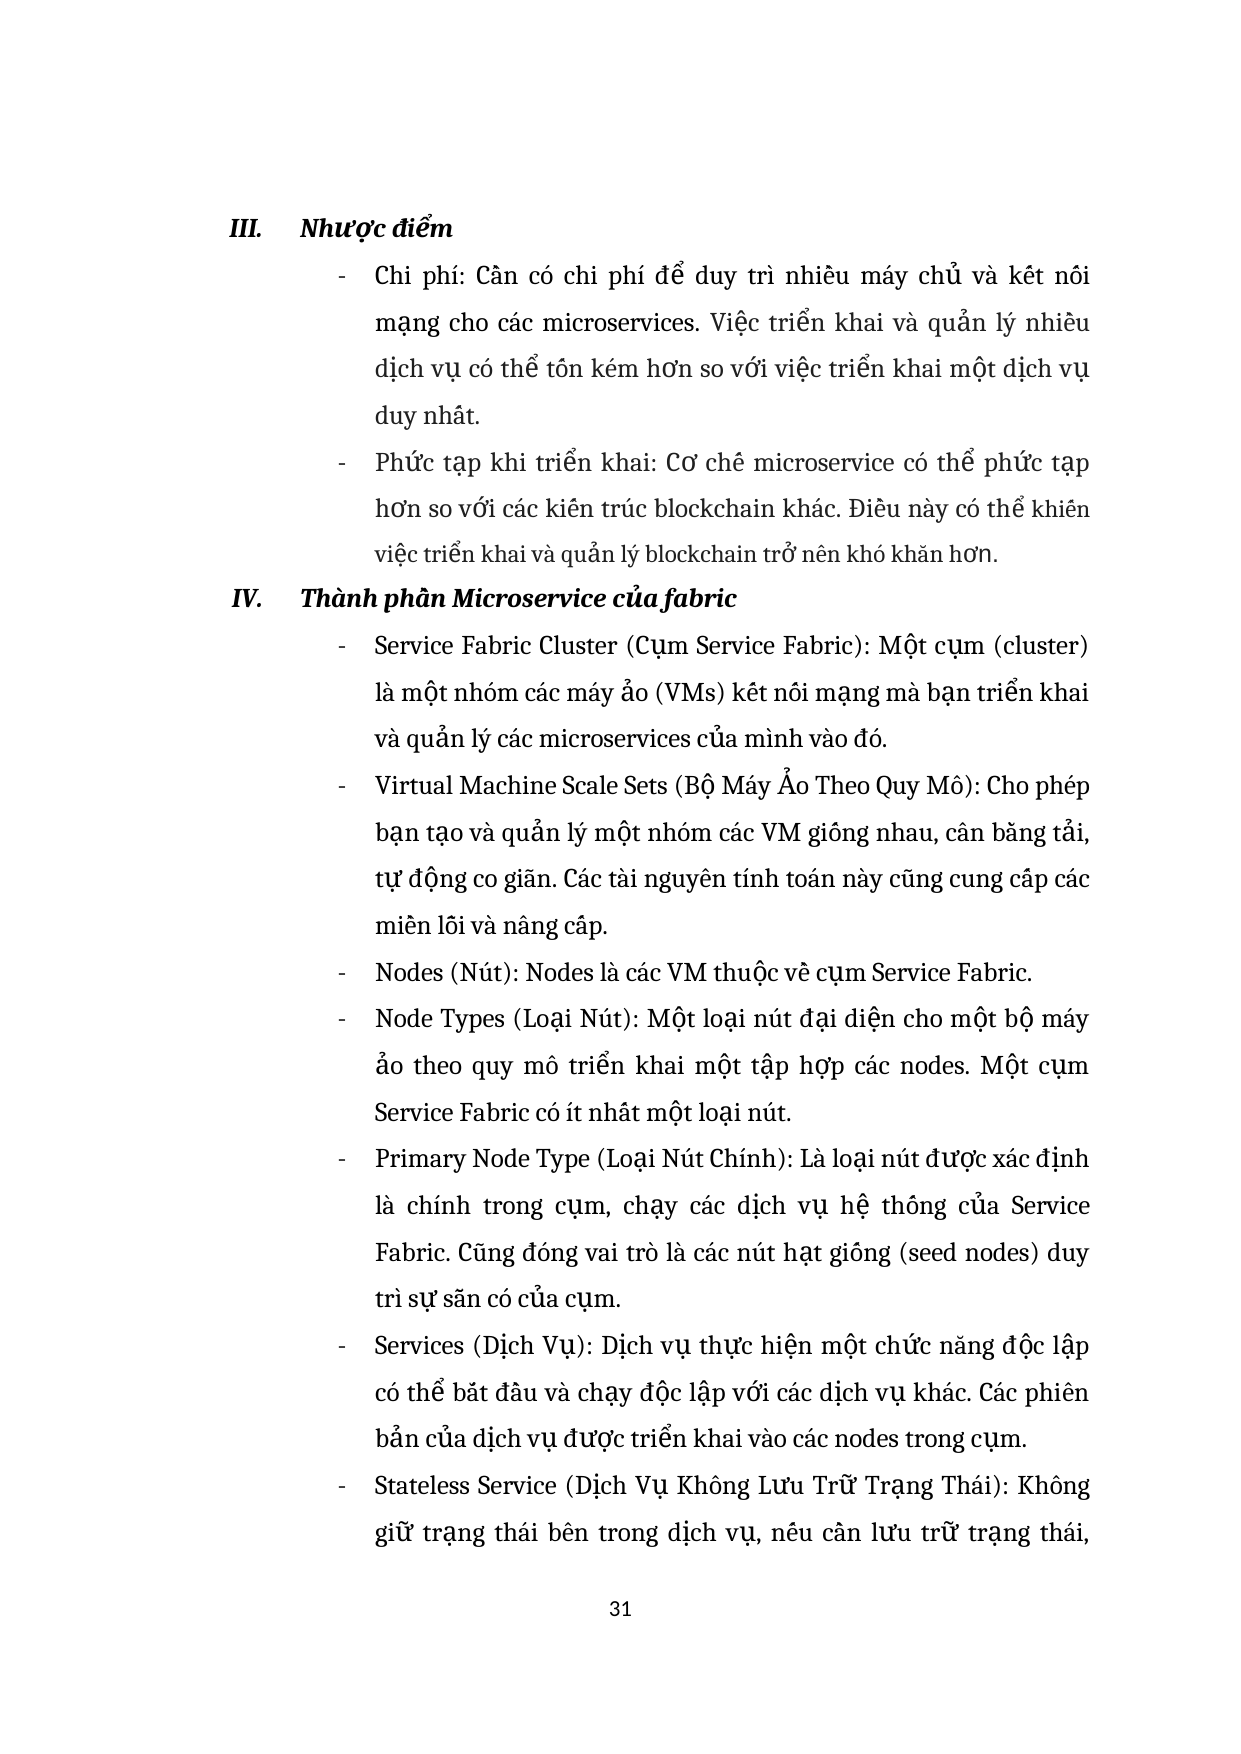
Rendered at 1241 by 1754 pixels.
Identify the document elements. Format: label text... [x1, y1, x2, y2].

list Nodes (Nút): Nodes là các VM thuộc về cụm Service Fabric. [337, 957, 1090, 988]
list Node Types (Loại Nút): Một loại nút đại diện cho một bộ máy ảo theo quy mô triển khai một tập hợp các nodes. Một cụm Service Fabric có ít nhất một loại nút. [337, 1003, 1090, 1128]
list Services (Dịch Vụ): Dịch vụ thực hiện một chức năng độc lập có thể bắt đầu và chạy độc lập với các dịch vụ khác. Các phiên bản của dịch vụ được triển khai vào các nodes trong cụm. [337, 1330, 1090, 1454]
list Phức tạp khi triển khai: Cơ chế microservice có thể phức tạp hơn so với các kiến trúc blockchain khác. Điều này có thể khiến việc triển khai và quản lý blockchain trở nên khó khăn hơn. [337, 447, 1090, 568]
list Virtual Machine Scale Sets (Bộ Máy Ảo Theo Quy Mô): Cho phép bạn tạo và quản lý một nhóm các VM giống nhau, cân bằng tải, tự động co giãn. Các tài nguyên tính toán này cũng cung cấp các miền lỗi và nâng cấp. [337, 770, 1090, 941]
list Primary Node Type (Loại Nút Chính): Là loại nút được xác định là chính trong cụm, chạy các dịch vụ hệ thống của Service Fabric. Cũng đóng vai trò là các nút hạt giống (seed nodes) duy trì sự sẵn có của cụm. [337, 1143, 1090, 1314]
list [337, 1470, 1090, 1548]
list Nhược điểm [262, 213, 1090, 244]
list Chi phí: Cần có chi phí để duy trì nhiều máy chủ và kết nối mạng cho các microservices. Việc triển khai và quản lý nhiều dịch vụ có thể tốn kém hơn so với việc triển khai một dịch vụ duy nhất. [337, 260, 1090, 431]
list Service Fabric Cluster (Cụm Service Fabric): Một cụm (cluster) là một nhóm các máy ảo (VMs) kết nối mạng mà bạn triển khai và quản lý các microservices của mình vào đó. [337, 630, 1090, 754]
list Thành phần Microservice của fabric [262, 583, 1090, 614]
